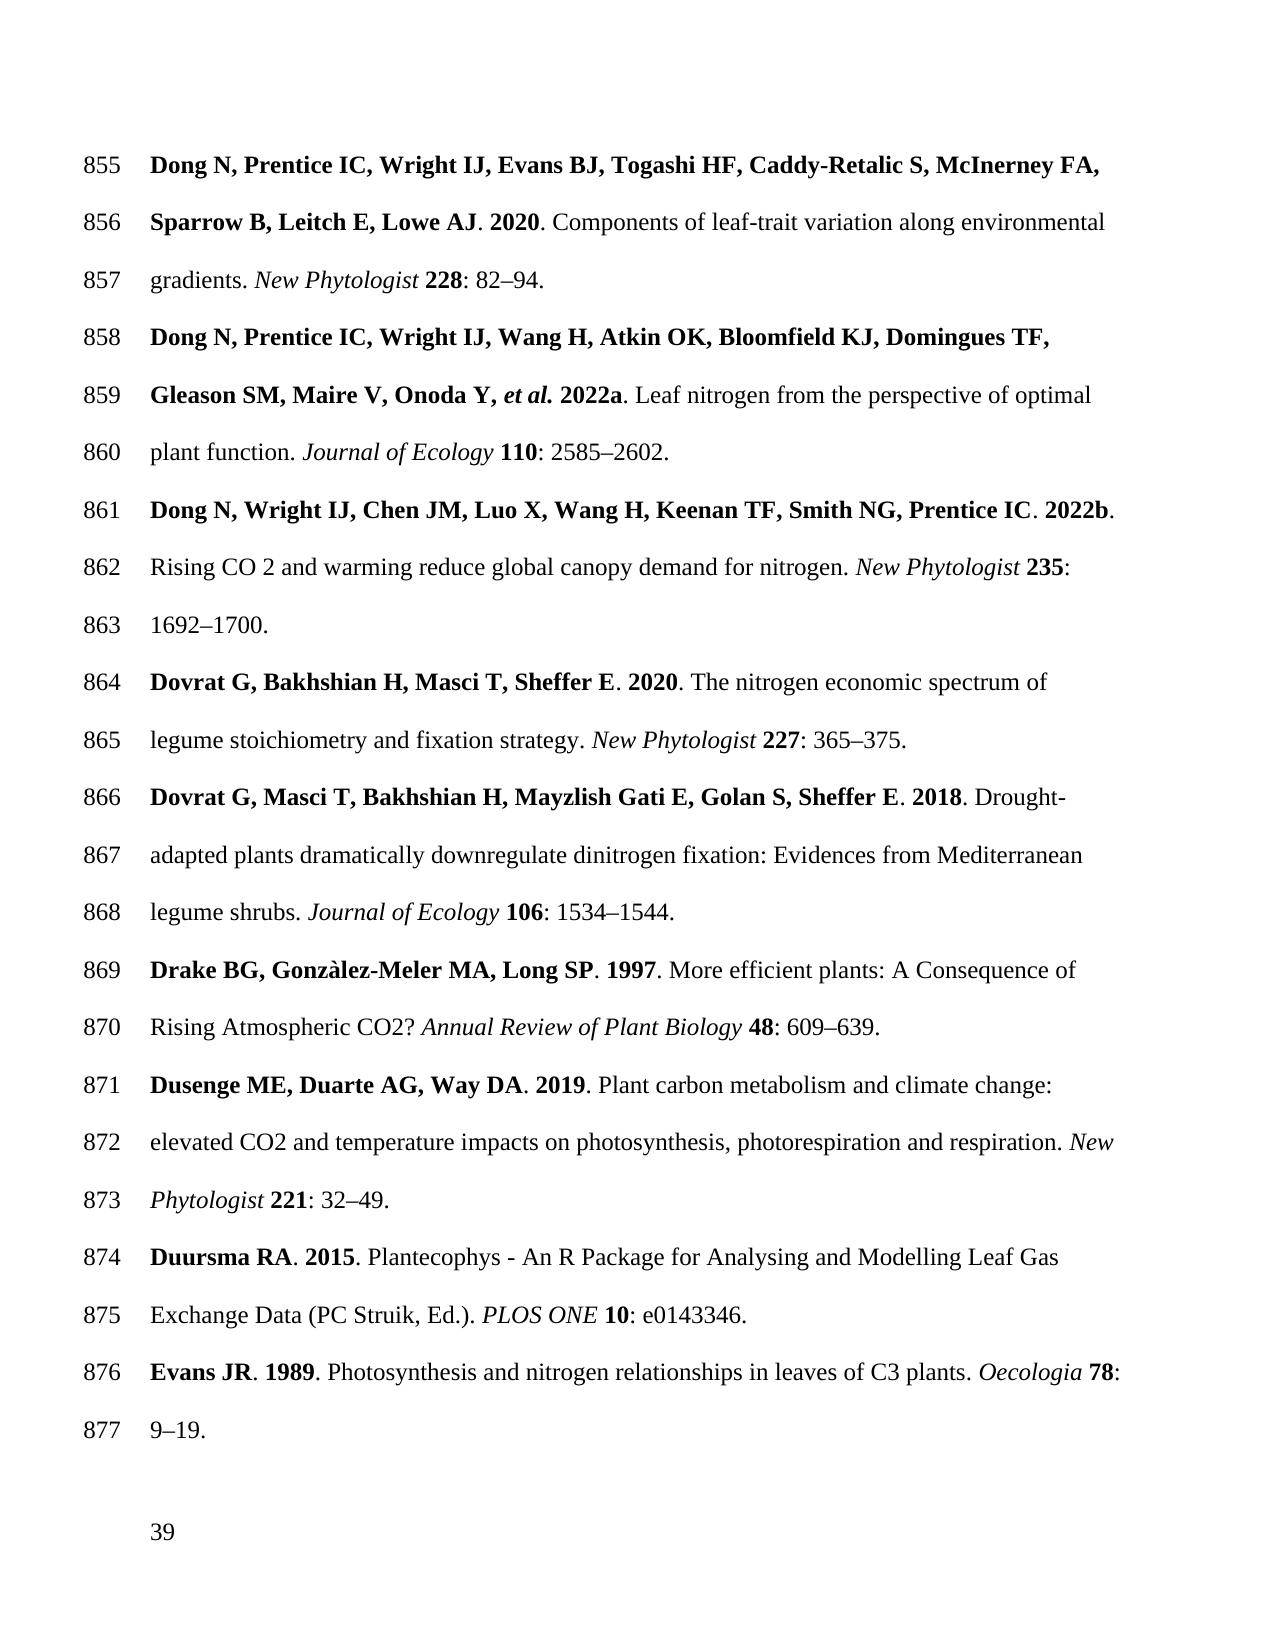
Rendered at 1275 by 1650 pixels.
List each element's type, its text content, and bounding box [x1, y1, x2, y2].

text Dovrat G, Bakhshian H, Masci T, Sheffer E. 2020. The nitrogen economic spectrum of legume stoichiometry and fixation strategy. New Phytologist 227: 365–375. [150, 667, 1125, 754]
text Duursma RA. 2015. Plantecophys - An R Package for Analysing and Modelling Leaf Gas Exchange Data (PC Struik, Ed.). PLOS ONE 10: e0143346. [150, 1242, 1125, 1329]
text Dusenge ME, Duarte AG, Way DA. 2019. Plant carbon metabolism and climate change: elevated CO2 and temperature impacts on photosynthesis, photorespiration and respiration. New Phytologist 221: 32–49. [150, 1070, 1125, 1214]
text Evans JR. 1989. Photosynthesis and nitrogen relationships in leaves of C3 plants. Oecologia 78: 9–19. [150, 1357, 1125, 1444]
text Dovrat G, Masci T, Bakhshian H, Mayzlish Gati E, Golan S, Sheffer E. 2018. Drought-adapted plants dramatically downregulate dinitrogen fixation: Evidences from Mediterranean legume shrubs. Journal of Ecology 106: 1534–1544. [150, 782, 1125, 926]
text Dong N, Prentice IC, Wright IJ, Wang H, Atkin OK, Bloomfield KJ, Domingues TF, Gleason SM, Maire V, Onoda Y, et al. 2022a. Leaf nitrogen from the perspective of optimal plant function. Journal of Ecology 110: 2585–2602. [150, 322, 1125, 466]
text Drake BG, Gonzàlez-Meler MA, Long SP. 1997. More efficient plants: A Consequence of Rising Atmospheric CO2? Annual Review of Plant Biology 48: 609–639. [150, 955, 1125, 1041]
text Dong N, Prentice IC, Wright IJ, Evans BJ, Togashi HF, Caddy-Retalic S, McInerney FA, Sparrow B, Leitch E, Lowe AJ. 2020. Components of leaf‐trait variation along environmental gradients. New Phytologist 228: 82–94. [150, 150, 1125, 294]
text Dong N, Wright IJ, Chen JM, Luo X, Wang H, Keenan TF, Smith NG, Prentice IC. 2022b. Rising CO 2 and warming reduce global canopy demand for nitrogen. New Phytologist 235: 1692–1700. [150, 495, 1125, 639]
